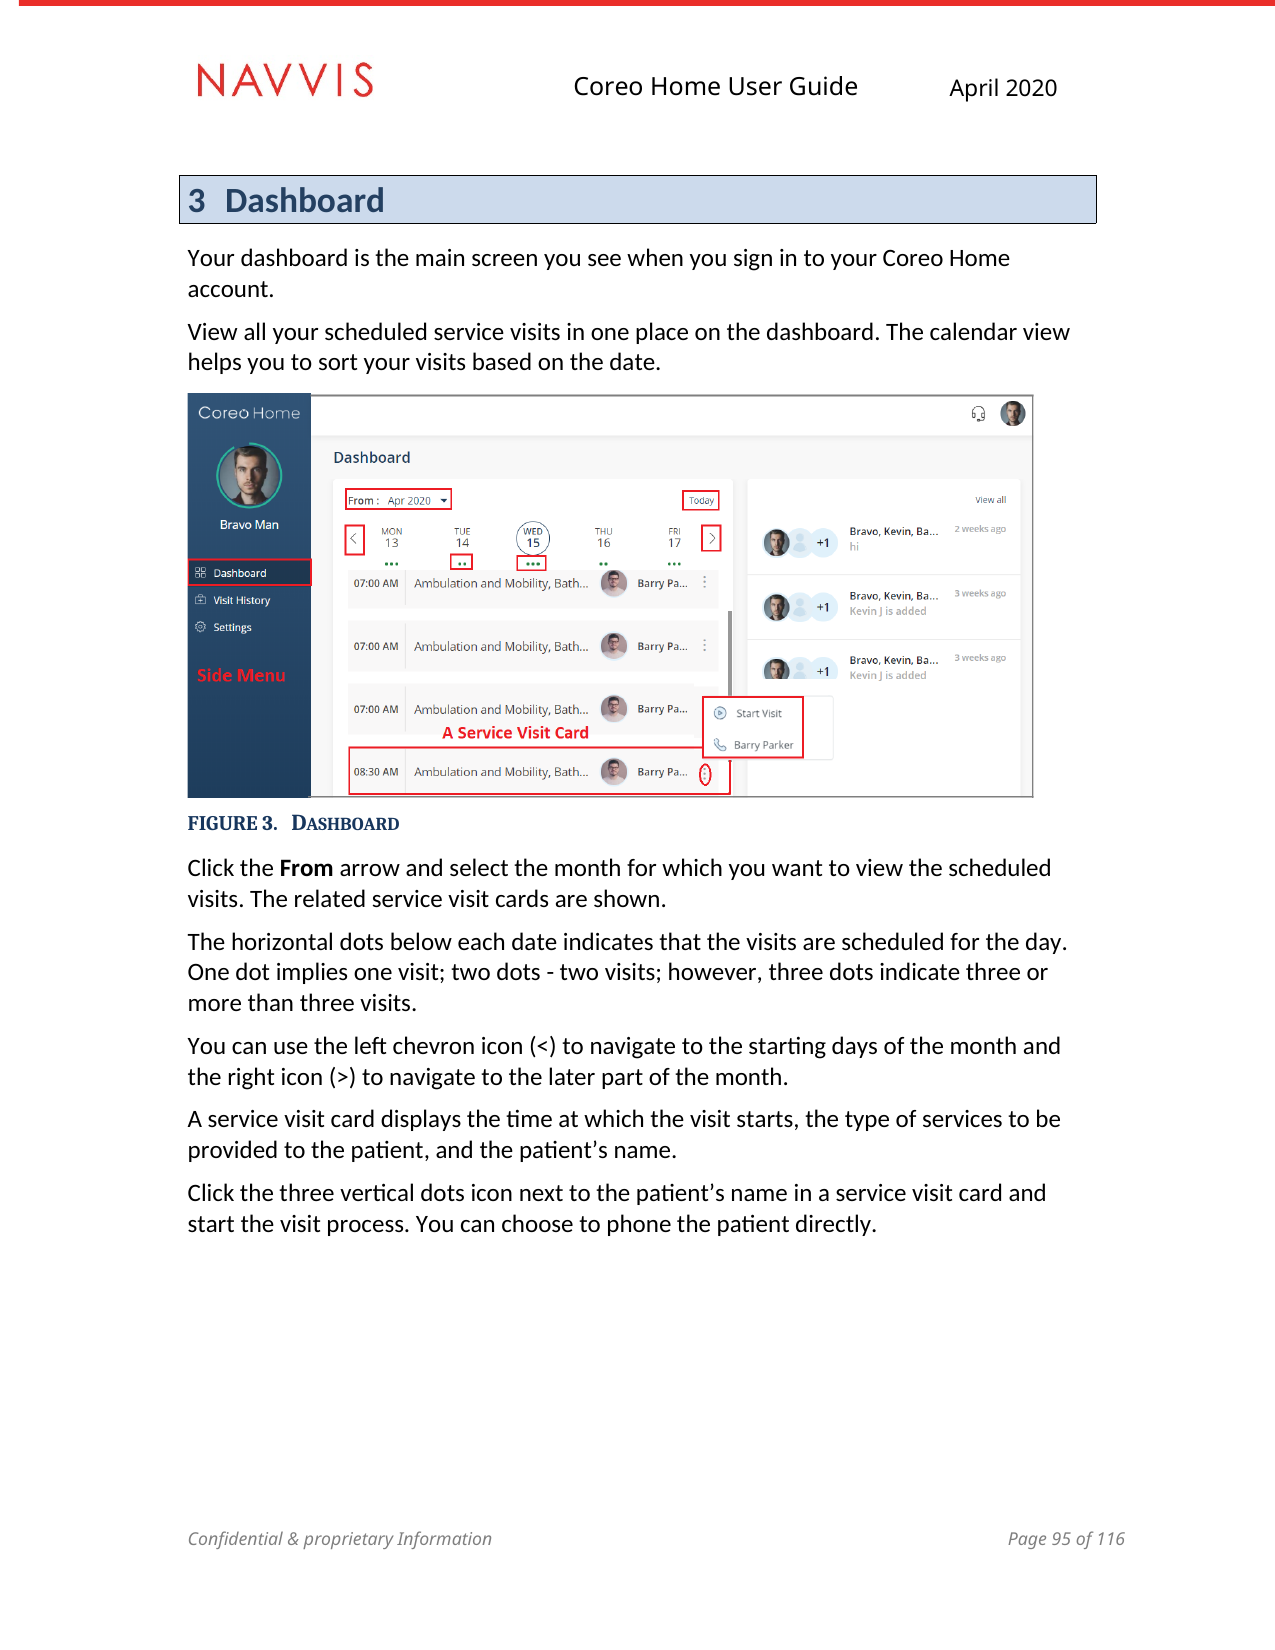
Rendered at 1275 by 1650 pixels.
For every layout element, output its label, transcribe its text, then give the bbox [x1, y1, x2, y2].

text Your dashboard is the main screen you see when you sign in to your Coreo Home account. [187, 242, 1087, 303]
text You can use the left chevron icon (<) to navigate to the starting days of the month and the right icon (>) to navigate to the later part of the month. [187, 1030, 1087, 1091]
picture [187, 393, 1034, 798]
subtitle Dashboard [180, 176, 1096, 223]
picture [187, 55, 383, 104]
text Dashboard [187, 810, 1058, 836]
text Click the three vertical dots icon next to the patient’s name in a service visit card and start the visit process. You can choose to phone the patient directly. [187, 1177, 1087, 1238]
text Click the From arrow and select the month for which you want to view the scheduled visits. The related service visit cards are shown. [187, 852, 1087, 913]
text A service visit card displays the time at which the visit starts, the type of services to be provided to the patient, and the patient’s name. [187, 1104, 1087, 1165]
text View all your scheduled service visits in one place on the dashboard. The calendar view helps you to sort your visits based on the date. [187, 316, 1087, 377]
text The horizontal dots below each date indicates that the visits are scheduled for the day. One dot implies one visit; two dots - two visits; however, three dots indicate three or more than three visits. [187, 926, 1087, 1018]
